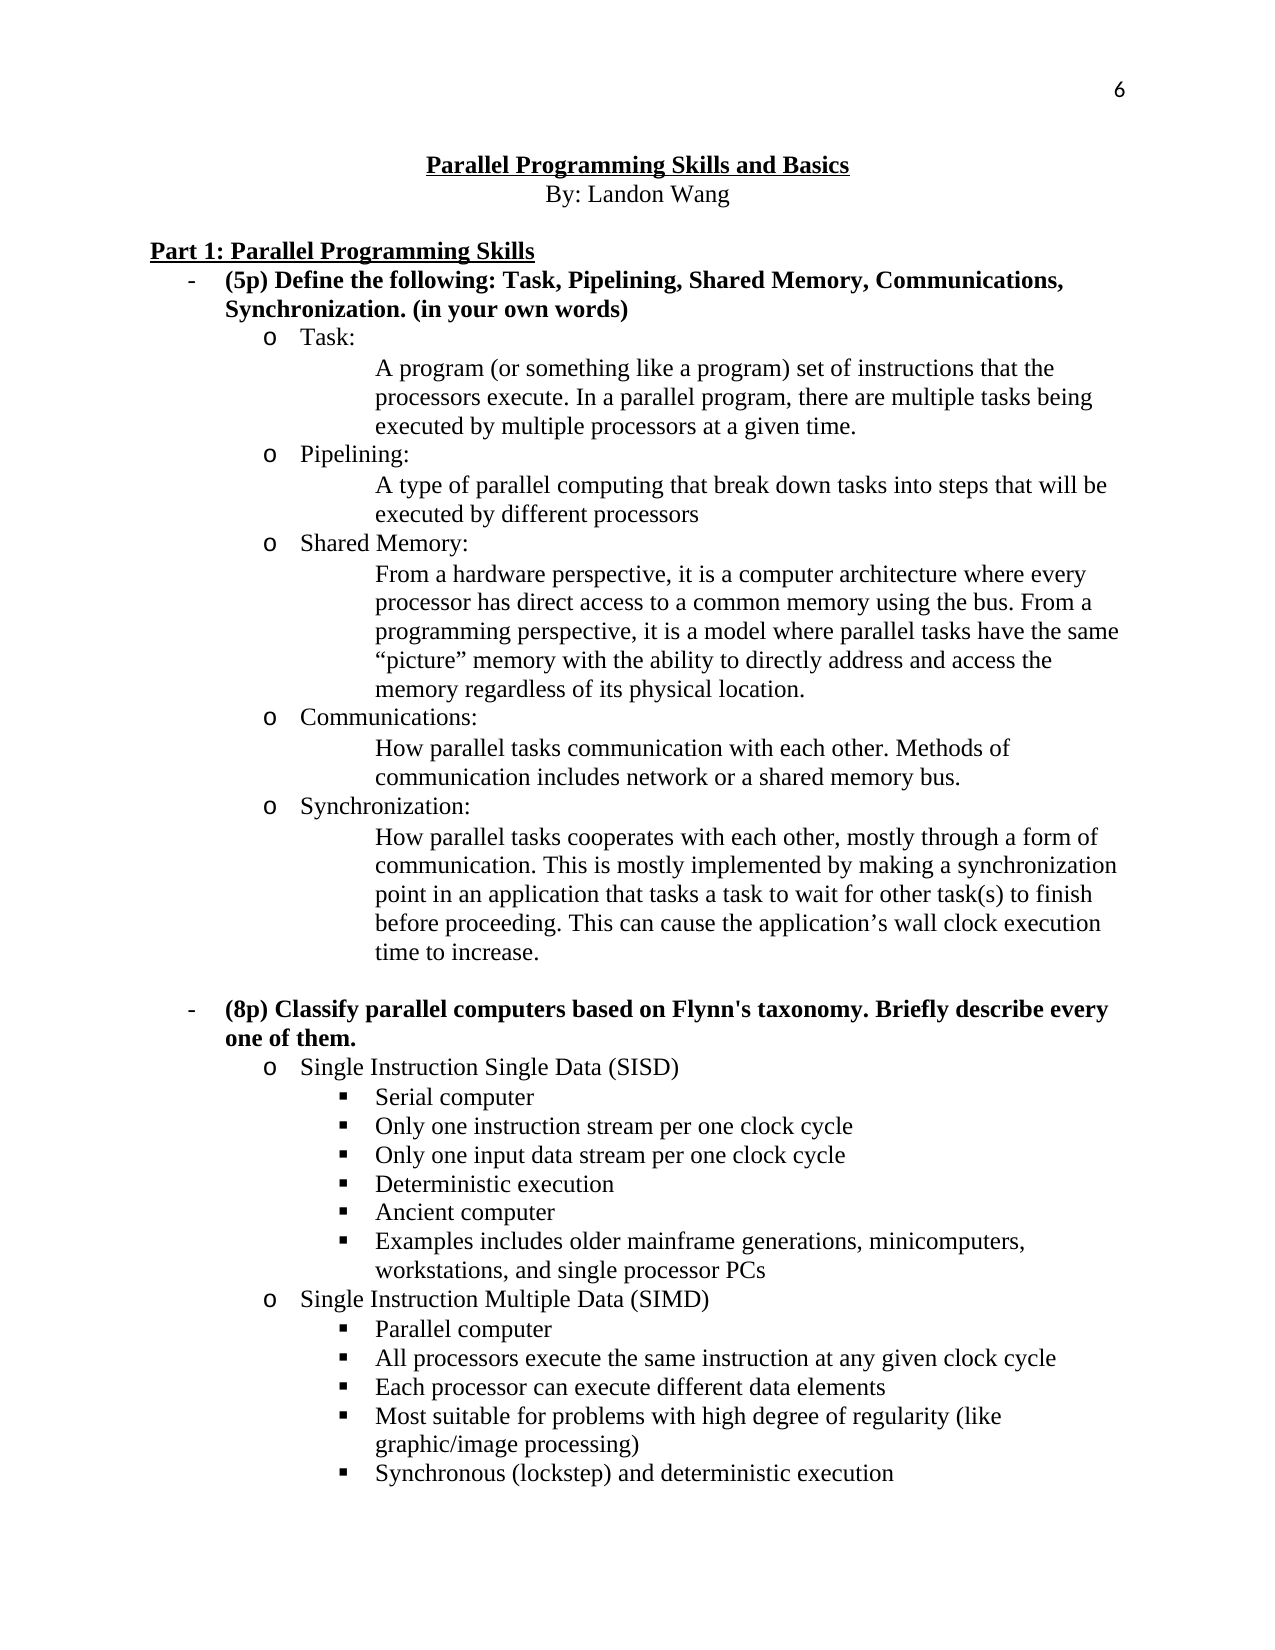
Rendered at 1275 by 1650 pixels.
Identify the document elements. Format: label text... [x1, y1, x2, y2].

list Synchronous (lockstep) and deterministic execution [337, 1458, 1125, 1487]
text A type of parallel computing that break down tasks into steps that will be executed by different processors [375, 470, 1125, 528]
list Single Instruction Single Data (SISD) [262, 1052, 1125, 1082]
list Only one input data stream per one clock cycle [337, 1140, 1125, 1169]
list Shared Memory: [262, 528, 1125, 559]
list Examples includes older mainframe generations, minicomputers, workstations, and single processor PCs [337, 1226, 1125, 1284]
list Communications: [262, 702, 1125, 733]
list Only one instruction stream per one clock cycle [337, 1111, 1125, 1140]
list (5p) Define the following: Task, Pipelining, Shared Memory, Communications, Synchronization. (in your own words) [187, 265, 1125, 322]
list Task: [262, 322, 1125, 353]
list Serial computer [337, 1082, 1125, 1111]
list Synchronization: [262, 791, 1125, 822]
text How parallel tasks communication with each other. Methods of communication includes network or a shared memory bus. [375, 733, 1125, 791]
list (8p) Classify parallel computers based on Flynn's taxonomy. Briefly describe every one of them. [187, 994, 1125, 1052]
list Each processor can execute different data elements [337, 1372, 1125, 1401]
list Pipelining: [262, 439, 1125, 470]
list Single Instruction Multiple Data (SIMD) [262, 1284, 1125, 1314]
text By: Landon Wang [150, 179, 1125, 207]
list All processors execute the same instruction at any given clock cycle [337, 1343, 1125, 1372]
text Parallel Programming Skills and Basics [150, 150, 1125, 179]
list Parallel computer [337, 1314, 1125, 1343]
text From a hardware perspective, it is a computer architecture where every processor has direct access to a common memory using the bus. From a programming perspective, it is a model where parallel tasks have the same “picture” memory with the ability to directly address and access the memory regardless of its physical location. [375, 559, 1125, 702]
list Most suitable for problems with high degree of regularity (like graphic/image processing) [337, 1401, 1125, 1458]
text A program (or something like a program) set of instructions that the processors execute. In a parallel program, there are multiple tasks being executed by multiple processors at a given time. [375, 353, 1125, 439]
list Deterministic execution [337, 1169, 1125, 1197]
list Ancient computer [337, 1197, 1125, 1226]
text How parallel tasks cooperates with each other, mostly through a form of communication. This is mostly implemented by making a synchronization point in an application that tasks a task to wait for other task(s) to finish before proceeding. This can cause the application’s wall clock execution time to increase. [375, 822, 1125, 965]
text Part 1: Parallel Programming Skills [150, 236, 1125, 265]
